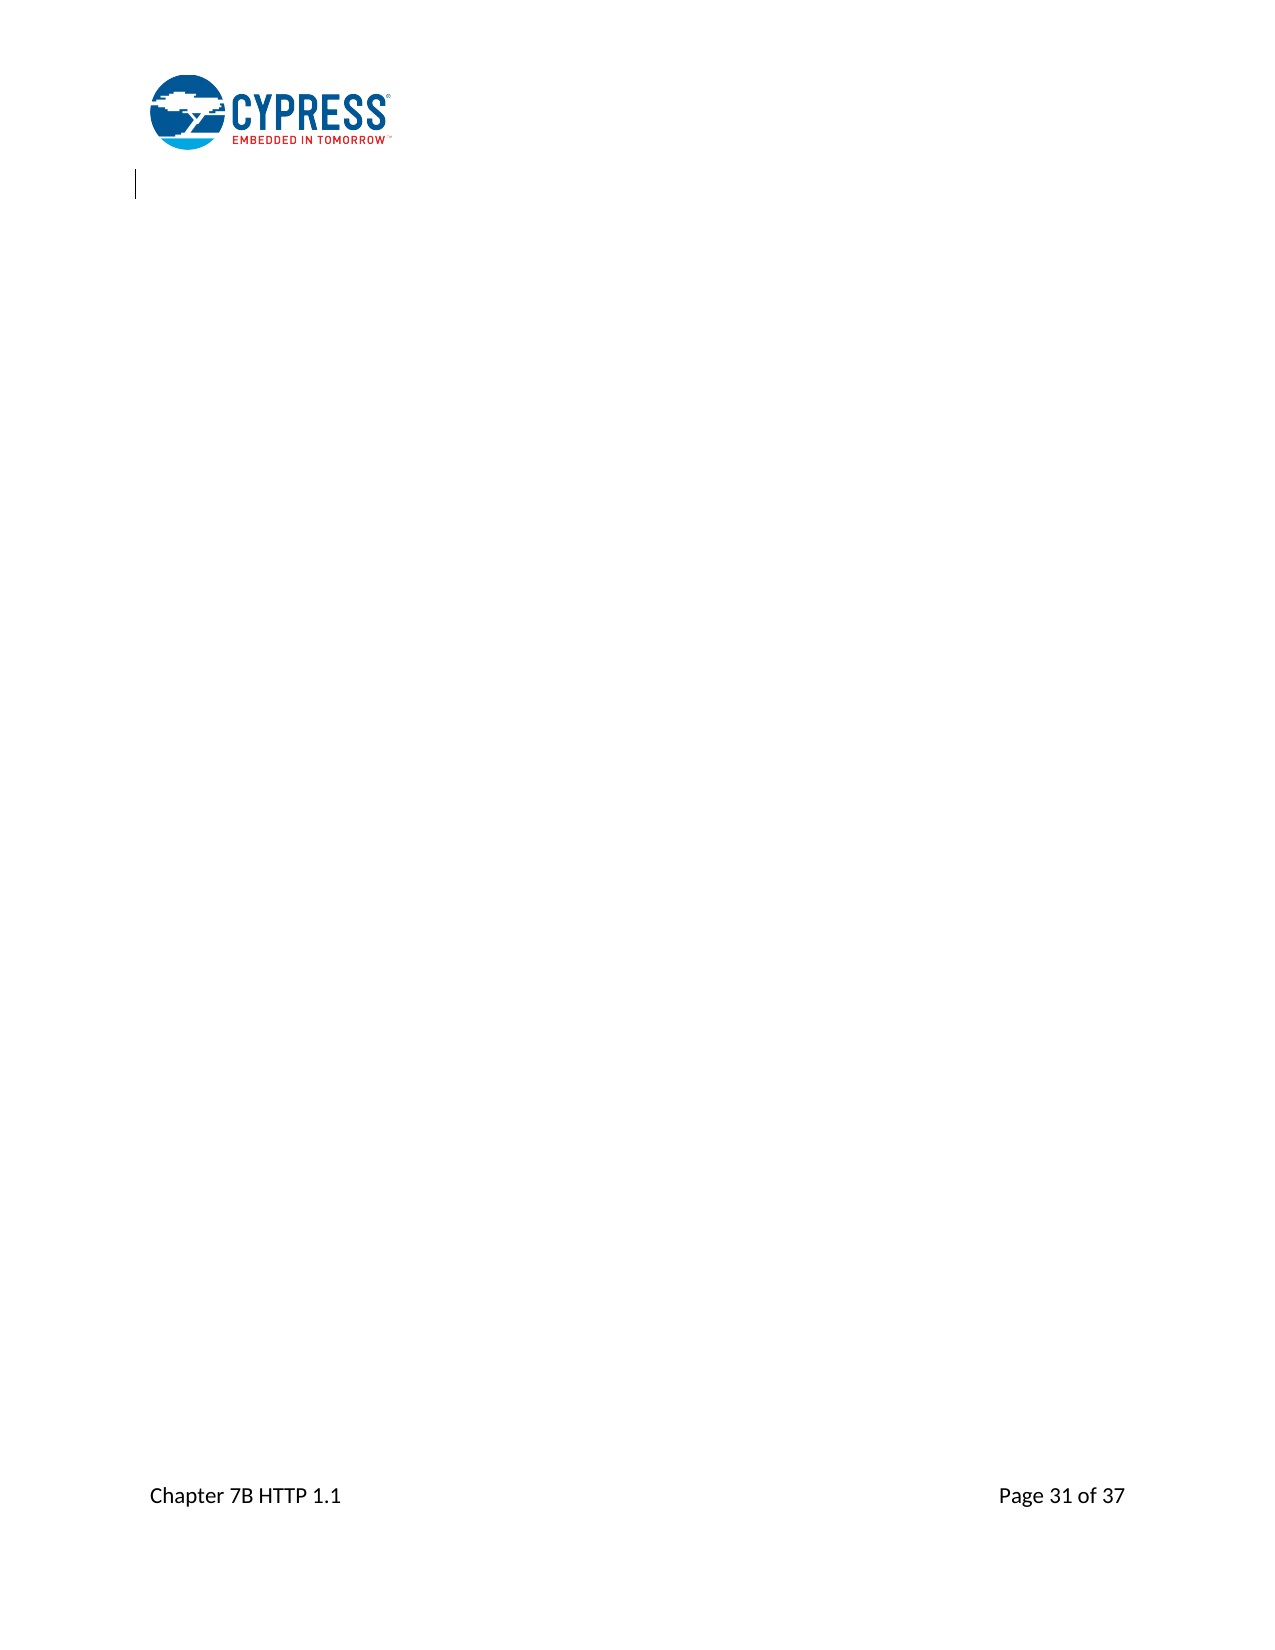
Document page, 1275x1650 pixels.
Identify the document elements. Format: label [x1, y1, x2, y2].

picture [150, 75, 392, 150]
